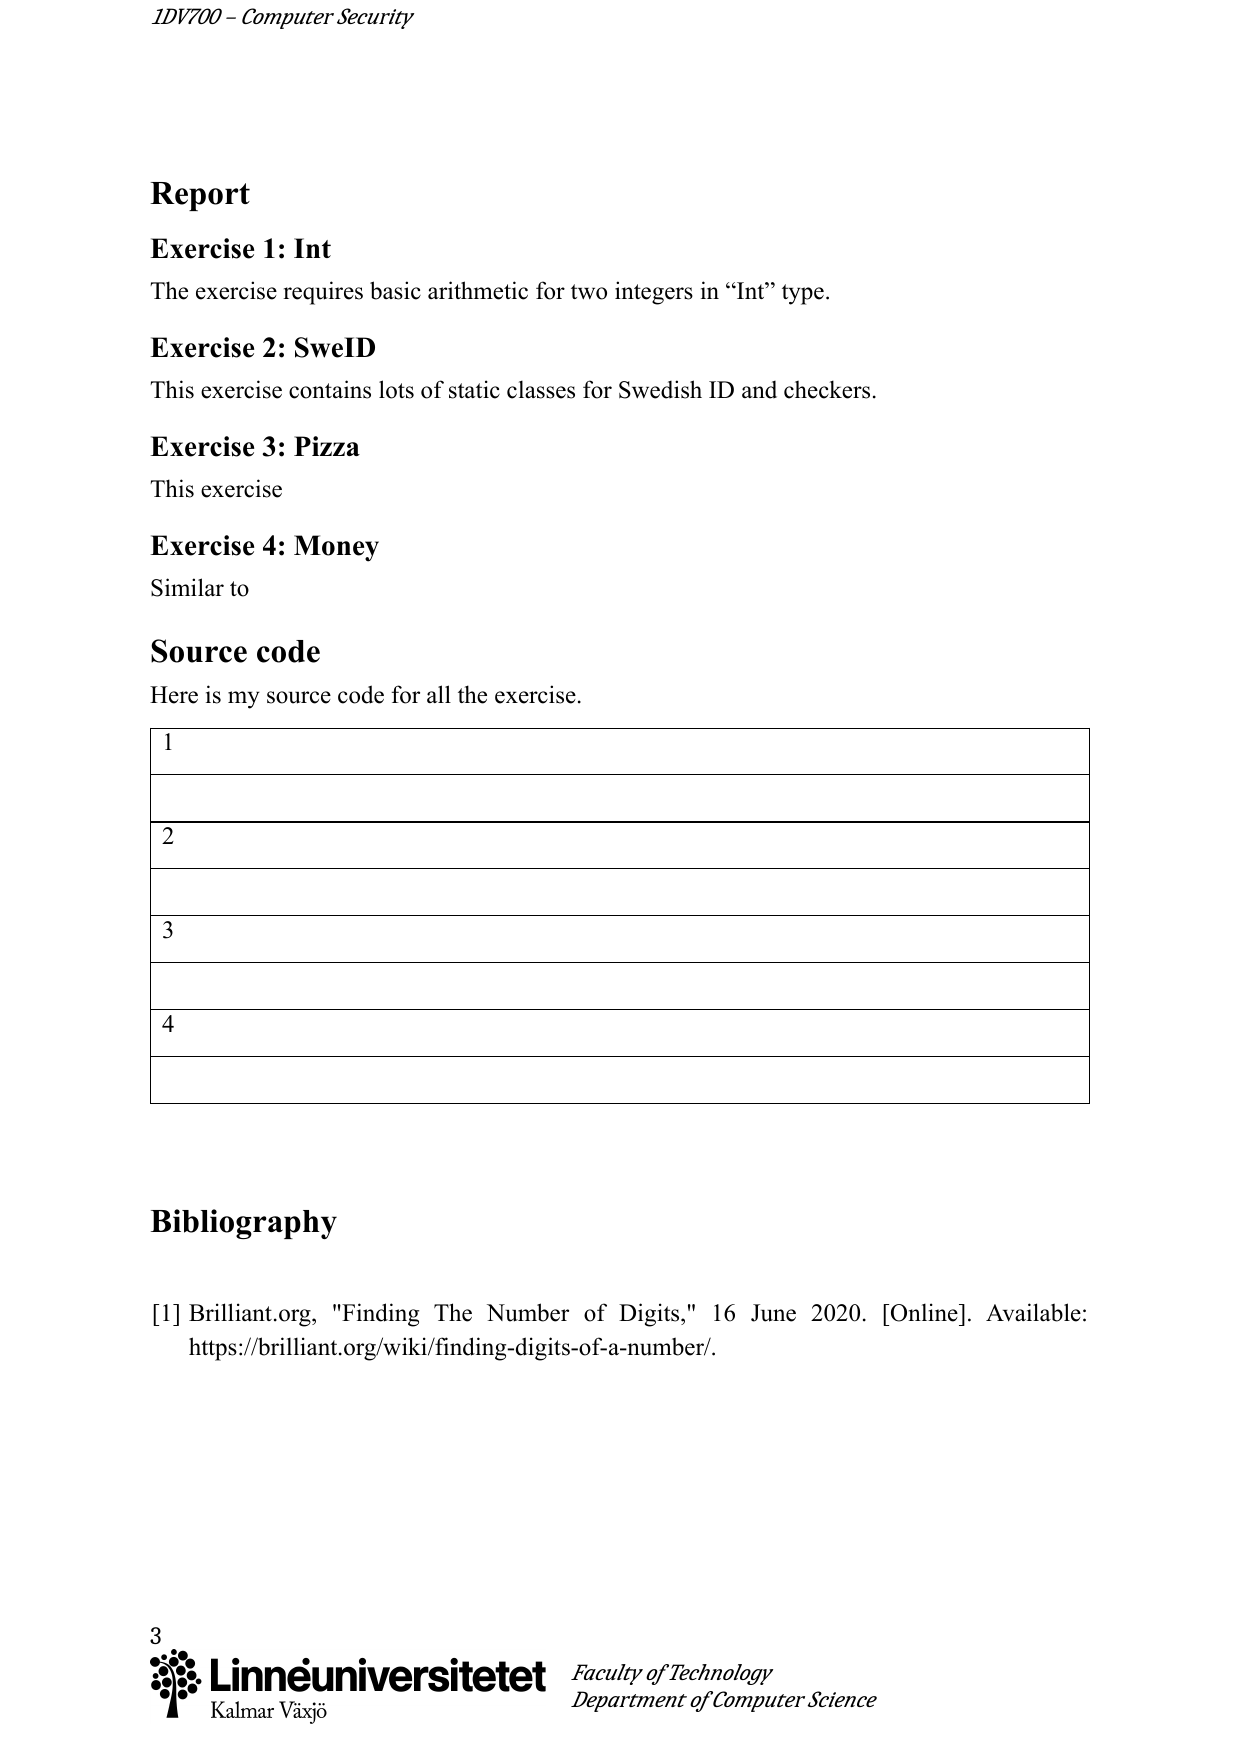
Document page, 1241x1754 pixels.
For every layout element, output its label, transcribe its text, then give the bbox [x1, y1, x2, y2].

table_cell 4 [151, 1010, 1089, 1056]
table_cell 2 [151, 823, 1089, 868]
text Here is my source code for all the exercise. [150, 682, 1090, 709]
subtitle Exercise 4: Money [150, 529, 1090, 562]
text This exercise [150, 475, 1090, 503]
text This exercise contains lots of static classes for Swedish ID and checkers. [150, 376, 1090, 404]
table_cell [151, 963, 1089, 1009]
picture [150, 1649, 546, 1724]
subtitle Exercise 2: SweID [150, 332, 1090, 364]
subtitle Exercise 1: Int [150, 233, 1090, 265]
table_cell [151, 775, 1089, 821]
subtitle Exercise 3: Pizza [150, 430, 1090, 463]
text Similar to [150, 574, 1090, 602]
table_cell [151, 1057, 1089, 1103]
table_header 1 [151, 729, 1089, 774]
table_cell [151, 869, 1089, 915]
text The exercise requires basic arithmetic for two integers in “Int” type. [150, 277, 1090, 305]
table_cell 3 [151, 916, 1089, 962]
subtitle Source code [150, 632, 1090, 669]
subtitle Report [150, 175, 1090, 212]
